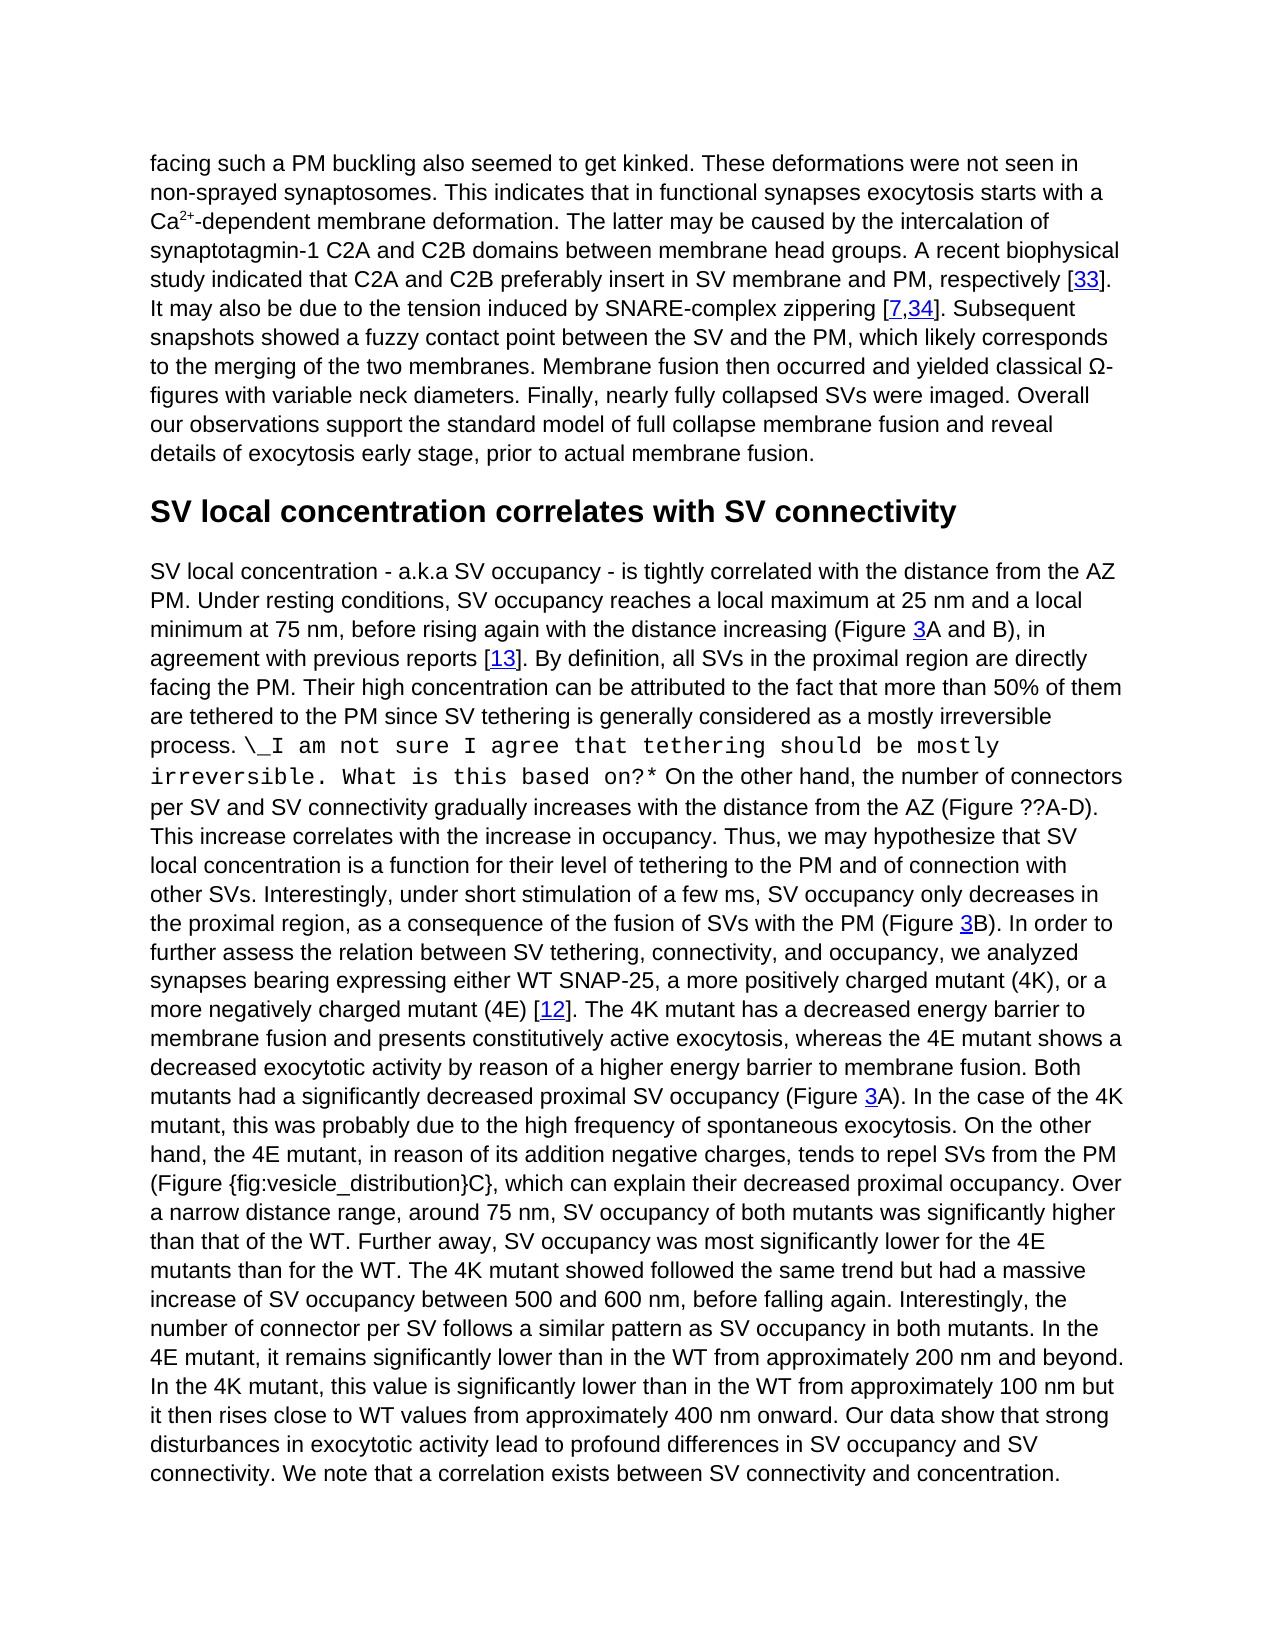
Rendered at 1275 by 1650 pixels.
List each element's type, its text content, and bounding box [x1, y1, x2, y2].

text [150, 150, 1125, 466]
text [150, 558, 1125, 1486]
subtitle SV local concentration correlates with SV connectivity [150, 493, 1125, 529]
